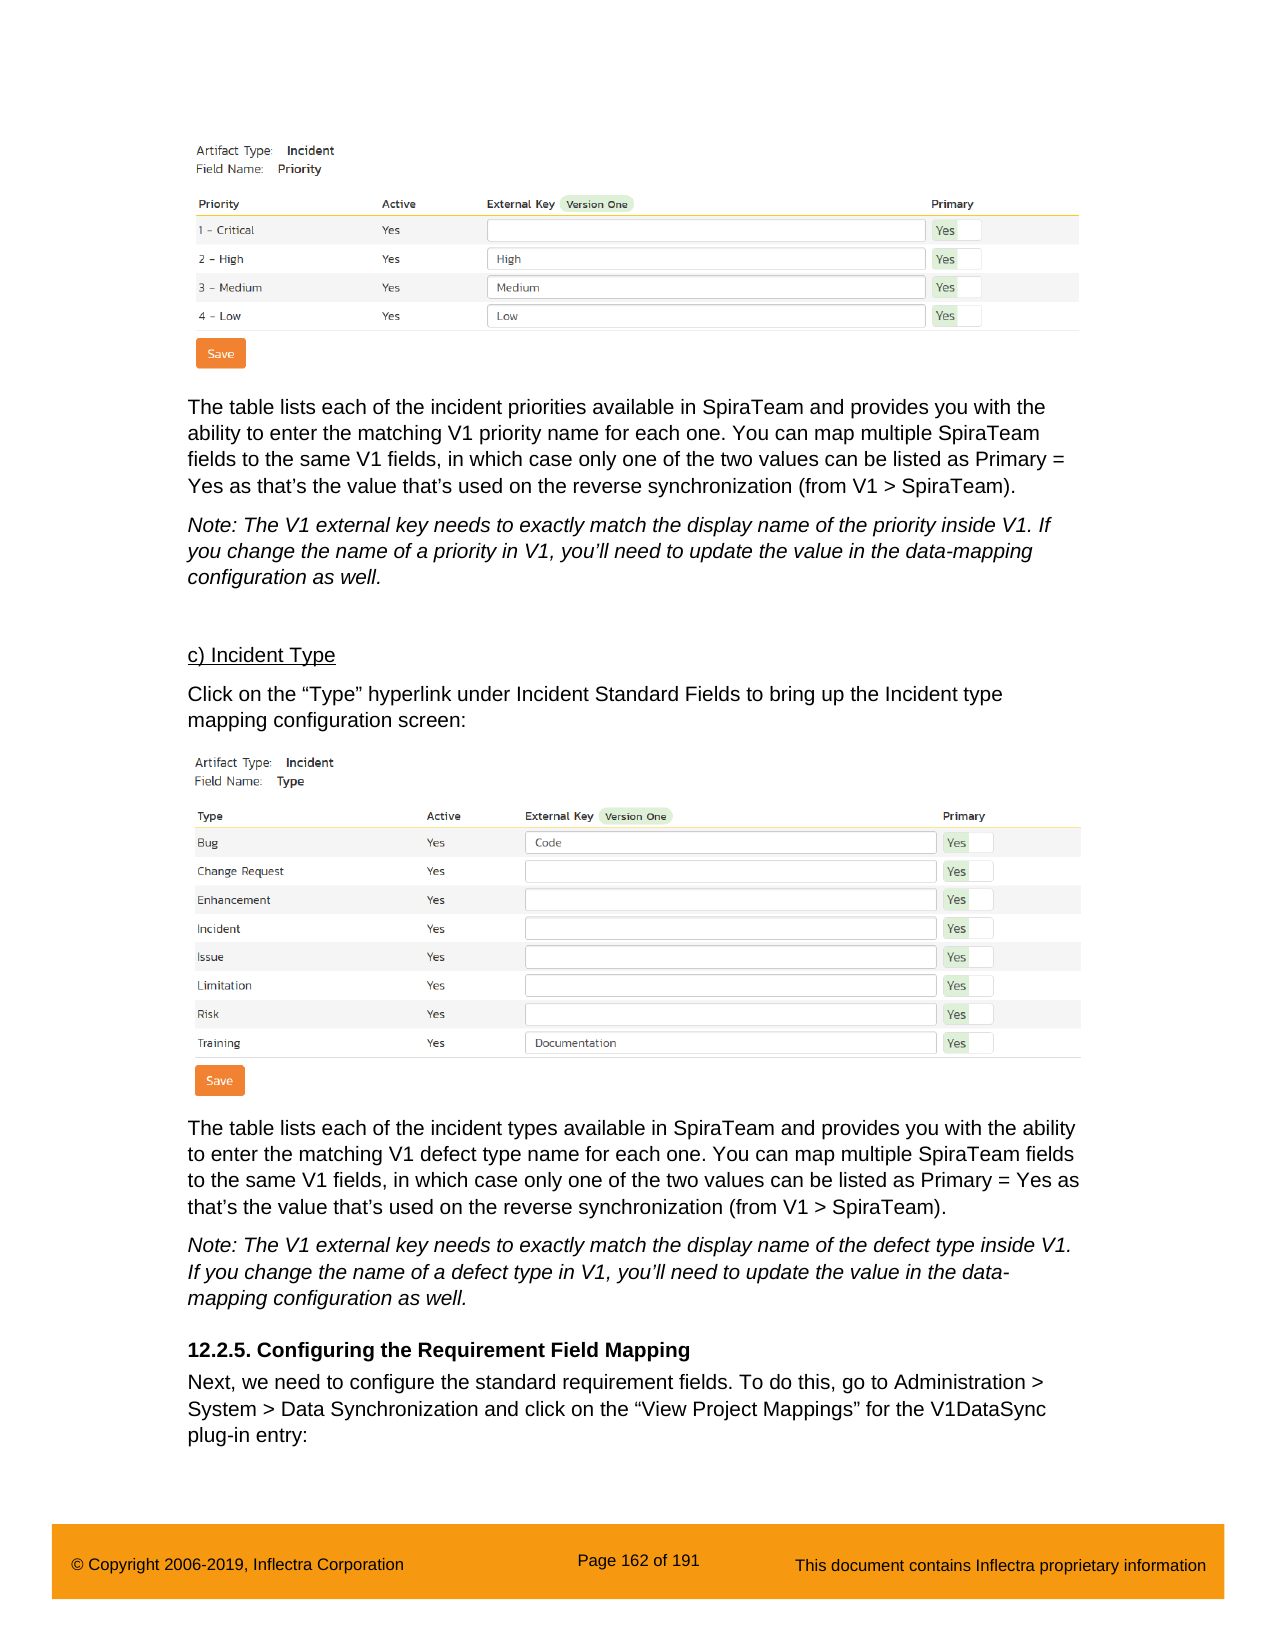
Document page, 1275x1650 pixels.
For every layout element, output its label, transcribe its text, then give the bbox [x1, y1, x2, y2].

text Next, we need to configure the standard requirement fields. To do this, go to Administration > System > Data Synchronization and click on the “View Project Mappings” for the V1DataSync plug-in entry: [187, 1370, 1087, 1447]
text Note: The V1 external key needs to exactly match the display name of the defect type inside V1. If you change the name of a defect type in V1, you’ll need to update the value in the data-mapping configuration as well. [187, 1233, 1087, 1310]
text The table lists each of the incident types available in SpiraTeam and provides you with the ability to enter the matching V1 defect type name for each one. You can map multiple SpiraTeam fields to the same V1 fields, in which case only one of the two values can be listed as Primary = Yes as that’s the value that’s used on the reverse synchronization (from V1 > SpiraTeam). [187, 1115, 1087, 1218]
subtitle 12.2.5. Configuring the Requirement Field Mapping [187, 1337, 1087, 1361]
text The table lists each of the incident priorities available in SpiraTeam and provides you with the ability to enter the matching V1 priority name for each one. You can map multiple SpiraTeam fields to the same V1 fields, in which case only one of the two values can be listed as Primary = Yes as that’s the value that’s used on the reverse synchronization (from V1 > SpiraTeam). [187, 394, 1087, 498]
picture [187, 135, 1088, 380]
text Click on the “Type” hyperlink under Incident Standard Fields to bring up the Incident type mapping configuration screen: [187, 682, 1087, 732]
text Note: The V1 external key needs to exactly match the display name of the priority inside V1. If you change the name of a priority in V1, you’ll need to update the value in the data-mapping configuration as well. [187, 512, 1087, 589]
text c) Incident Type [187, 643, 1087, 667]
picture [187, 747, 1088, 1101]
